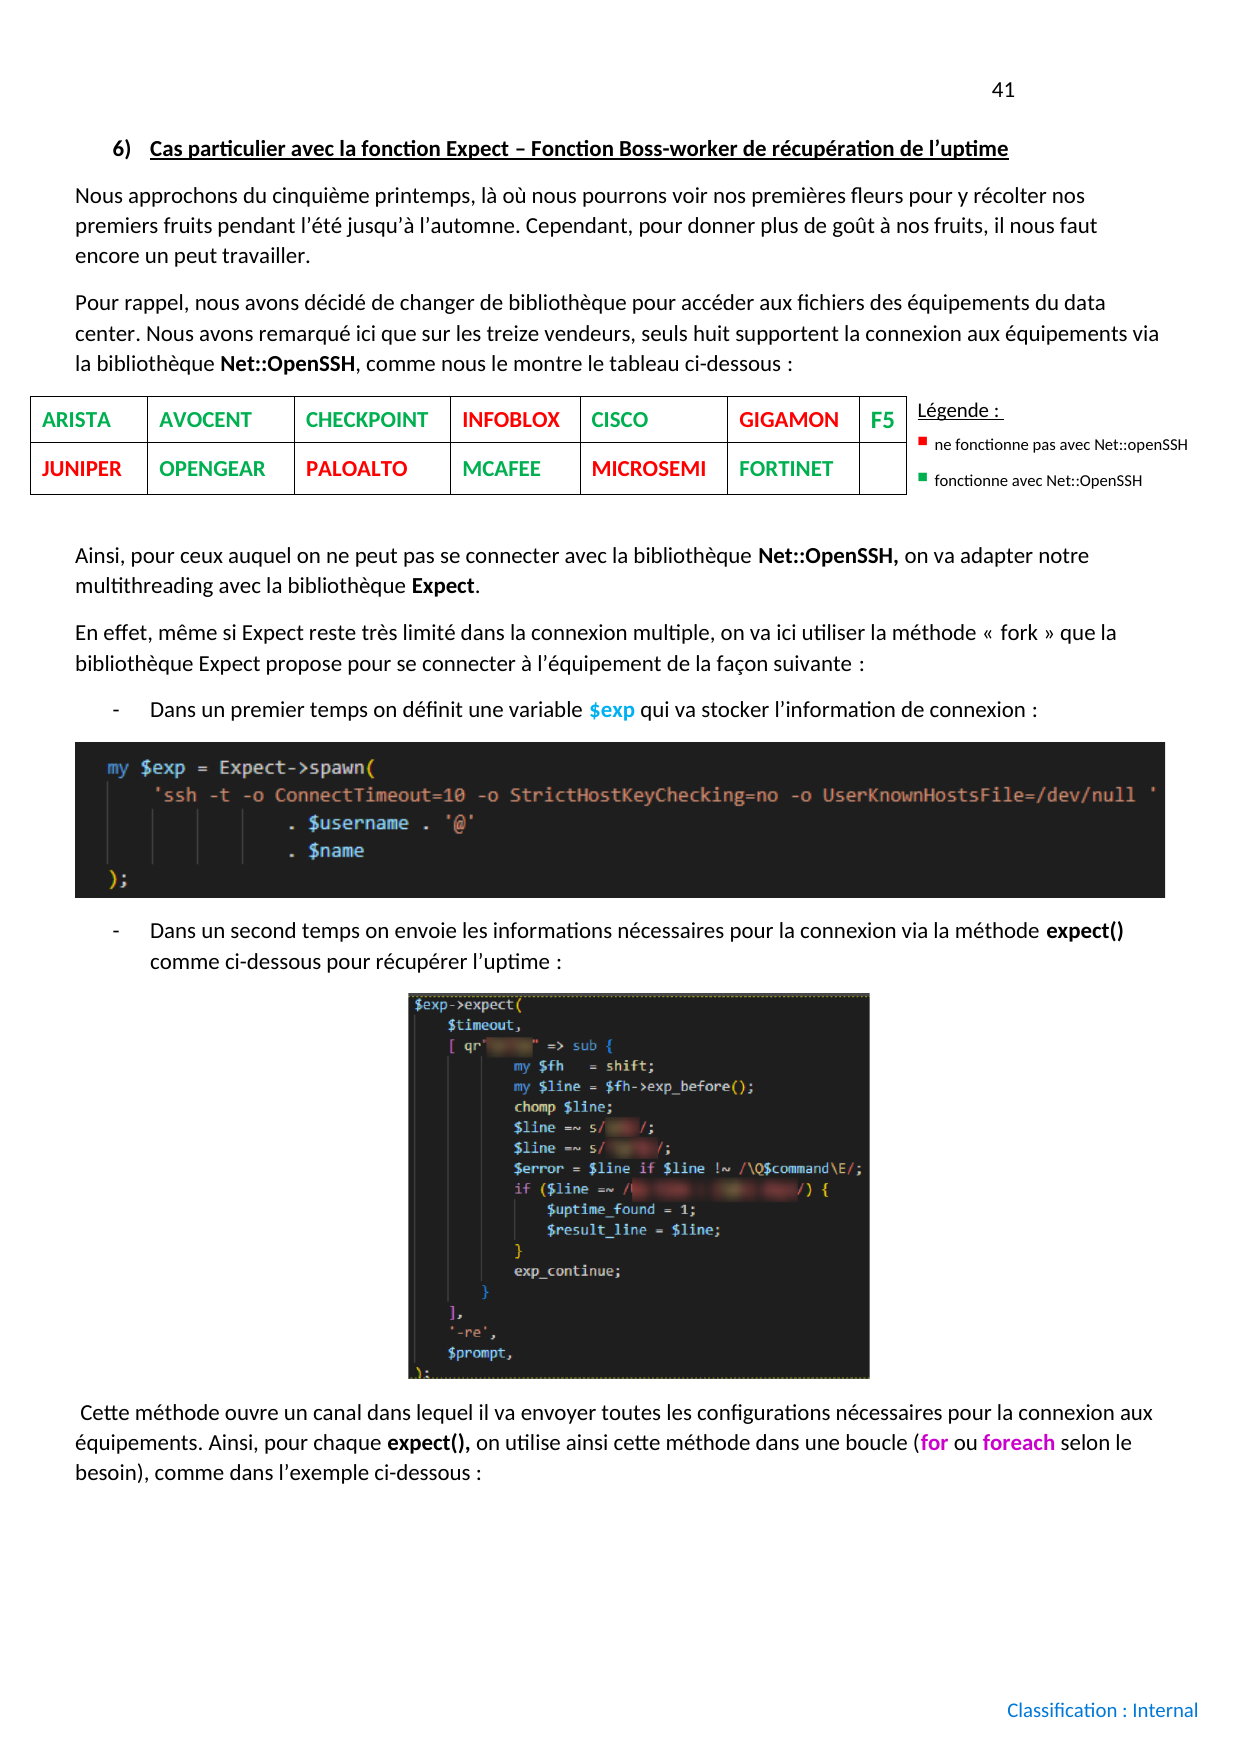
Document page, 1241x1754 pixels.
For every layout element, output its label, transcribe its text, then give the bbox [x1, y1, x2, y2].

table_cell FORTINET [728, 443, 859, 493]
table_cell [860, 443, 906, 493]
picture [408, 993, 870, 1379]
table_cell PALOALTO [295, 443, 450, 493]
table_header CHECKPOINT [295, 397, 450, 442]
table_header Légende : ▪ ne fonctionne pas avec Net::openSSH ▪ fonctionne avec Net::OpenSSH [907, 396, 1227, 493]
table_cell OPENGEAR [148, 443, 294, 493]
picture [75, 742, 1166, 898]
list Cas particulier avec la fonction Expect – Fonction Boss-worker de récupération de l’uptime [112, 134, 1165, 162]
table_cell JUNIPER [31, 443, 147, 493]
table_header AVOCENT [148, 397, 294, 442]
list Dans un premier temps on définit une variable $exp qui va stocker l’information de connexion : [112, 696, 1165, 723]
table_header CISCO [581, 397, 727, 442]
list Dans un second temps on envoie les informations nécessaires pour la connexion via la méthode expect() comme ci-dessous pour récupérer l’uptime : [112, 917, 1165, 975]
text Nous approchons du cinquième printemps, là où nous pourrons voir nos premières fleurs pour y récolter nos premiers fruits pendant l’été jusqu’à l’automne. Cependant, pour donner plus de goût à nos fruits, il nous faut encore un peut travailler. [75, 181, 1165, 269]
text Pour rappel, nous avons décidé de changer de bibliothèque pour accéder aux fichiers des équipements du data center. Nous avons remarqué ici que sur les treize vendeurs, seuls huit supportent la connexion aux équipements via la bibliothèque Net::OpenSSH, comme nous le montre le tableau ci-dessous : [75, 288, 1165, 377]
text En effet, même si Expect reste très limité dans la connexion multiple, on va ici utiliser la méthode « fork » que la bibliothèque Expect propose pour se connecter à l’équipement de la façon suivante : [75, 618, 1165, 677]
table_header ARISTA [31, 397, 147, 442]
text Cette méthode ouvre un canal dans lequel il va envoyer toutes les configurations nécessaires pour la connexion aux équipements. Ainsi, pour chaque expect(), on utilise ainsi cette méthode dans une boucle (for ou foreach selon le besoin), comme dans l’exemple ci-dessous : [75, 1398, 1165, 1486]
table_header INFOBLOX [451, 397, 580, 442]
table_cell MICROSEMI [581, 443, 727, 493]
table_header F5 [860, 397, 906, 442]
table_header GIGAMON [728, 397, 859, 442]
text Ainsi, pour ceux auquel on ne peut pas se connecter avec la bibliothèque Net::OpenSSH, on va adapter notre multithreading avec la bibliothèque Expect. [75, 541, 1165, 599]
table_cell MCAFEE [451, 443, 580, 493]
